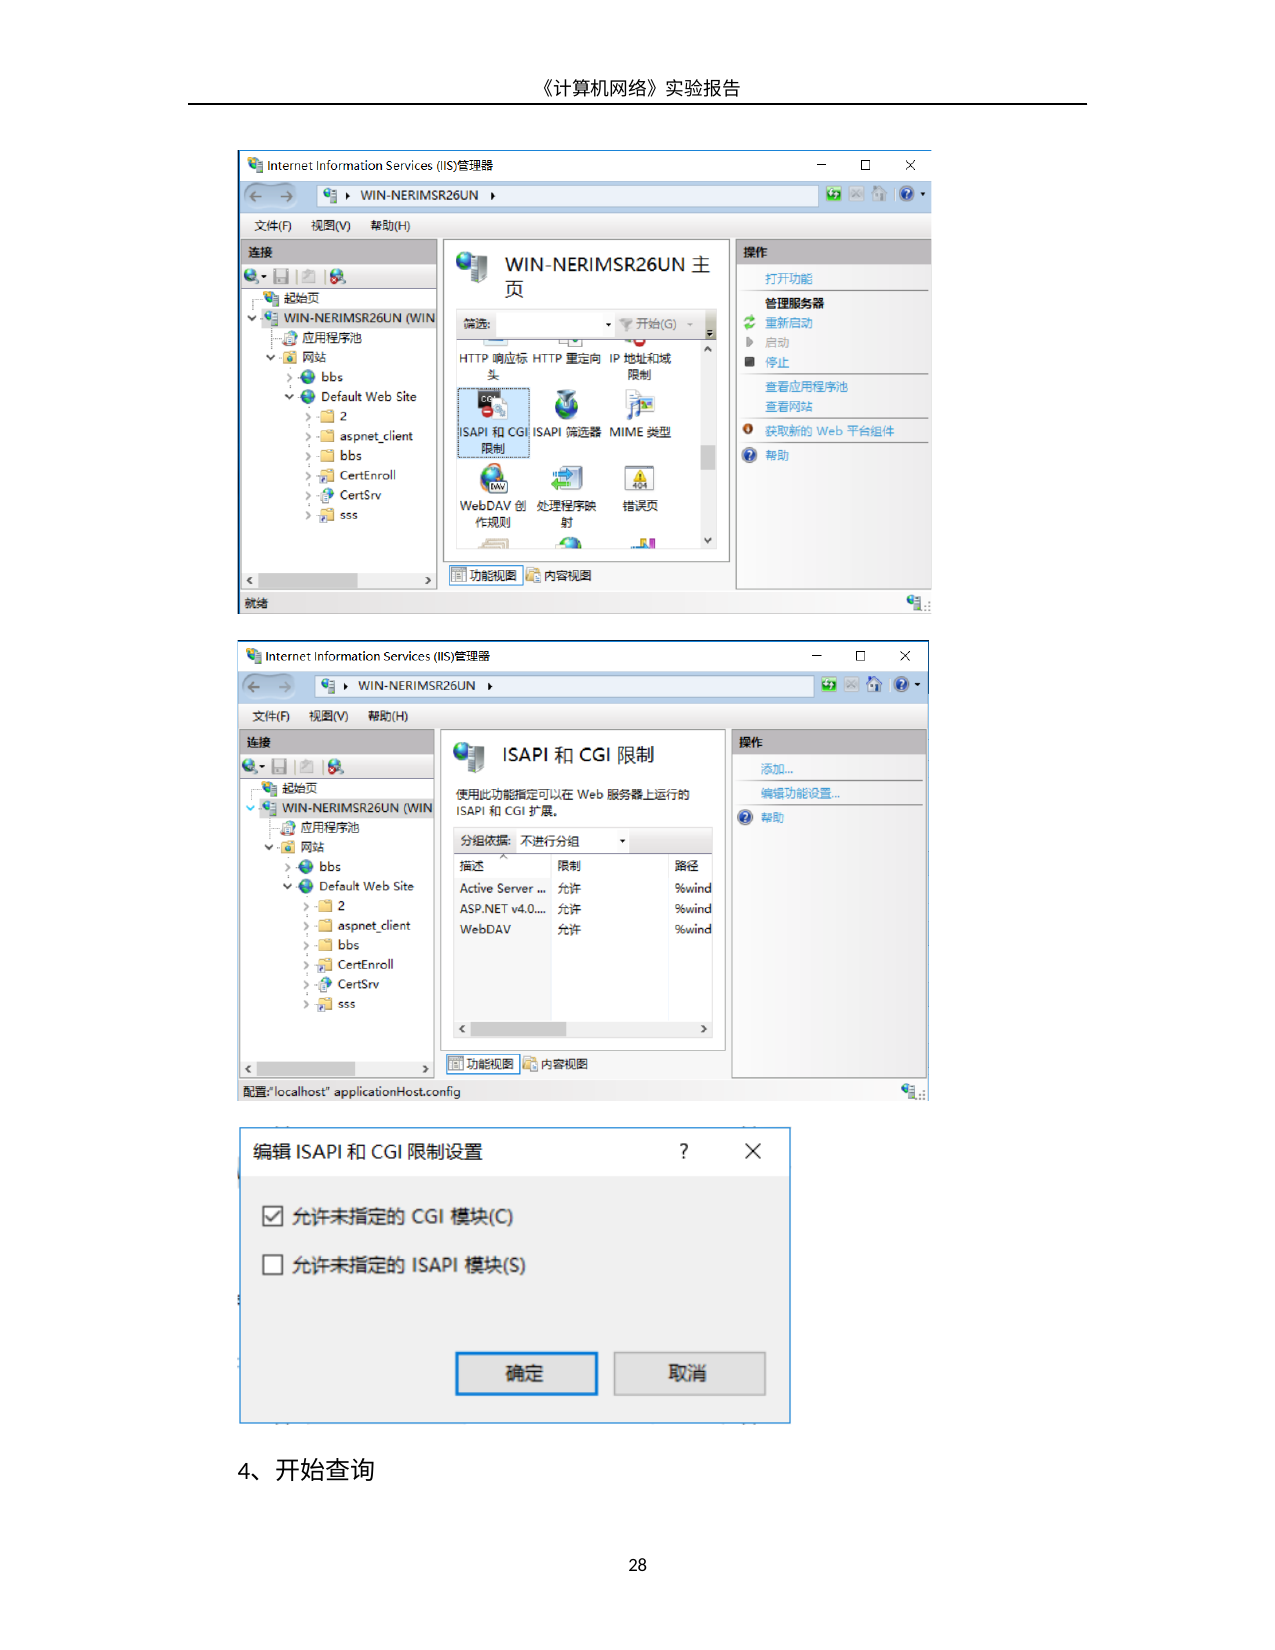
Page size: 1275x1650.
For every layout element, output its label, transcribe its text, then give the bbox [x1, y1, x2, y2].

picture [237, 640, 929, 1101]
picture [237, 150, 932, 614]
picture [237, 1126, 792, 1425]
text 4、开始查询 [187, 1450, 1087, 1486]
